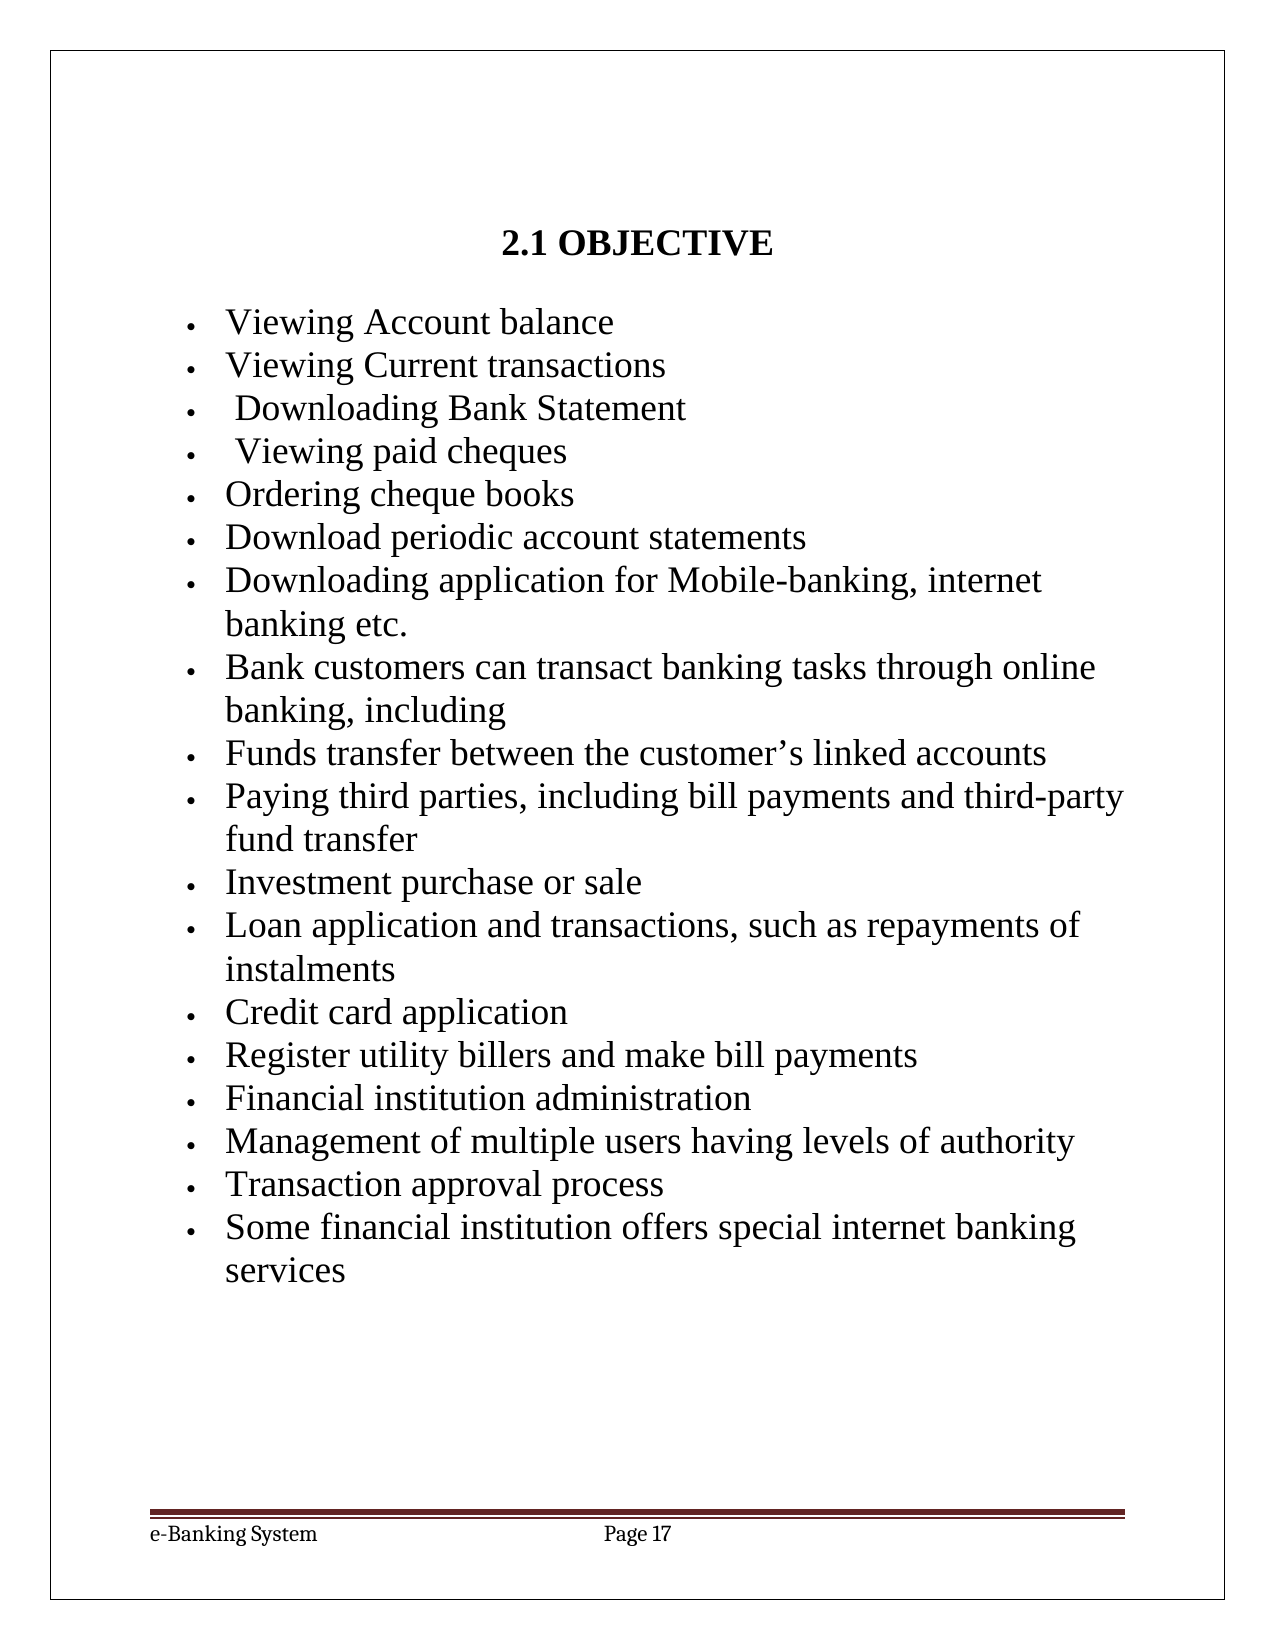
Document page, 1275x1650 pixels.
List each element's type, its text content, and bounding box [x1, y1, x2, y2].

list Bank customers can transact banking tasks through online banking, including [187, 644, 1125, 730]
list Register utility billers and make bill payments [187, 1032, 1125, 1075]
list Transaction approval process [187, 1162, 1125, 1205]
list Management of multiple users having levels of authority [187, 1118, 1125, 1162]
list Download periodic account statements [187, 515, 1125, 558]
list Credit card application [187, 989, 1125, 1032]
list Ordering cheque books [187, 472, 1125, 515]
list Funds transfer between the customer’s linked accounts [187, 730, 1125, 773]
list Some financial institution offers special internet banking services [187, 1205, 1125, 1291]
list Downloading application for Mobile-banking, internet banking etc. [187, 558, 1125, 644]
list Investment purchase or sale [187, 860, 1125, 903]
list Viewing Account balance [187, 299, 1125, 342]
list Paying third parties, including bill payments and third-party fund transfer [187, 773, 1125, 860]
list Viewing Current transactions [187, 342, 1125, 385]
list Viewing paid cheques [187, 428, 1125, 472]
text 2.1 OBJECTIVE [150, 220, 1125, 263]
list Financial institution administration [187, 1075, 1125, 1118]
list Downloading Bank Statement [187, 385, 1125, 428]
list Loan application and transactions, such as repayments of instalments [187, 903, 1125, 989]
